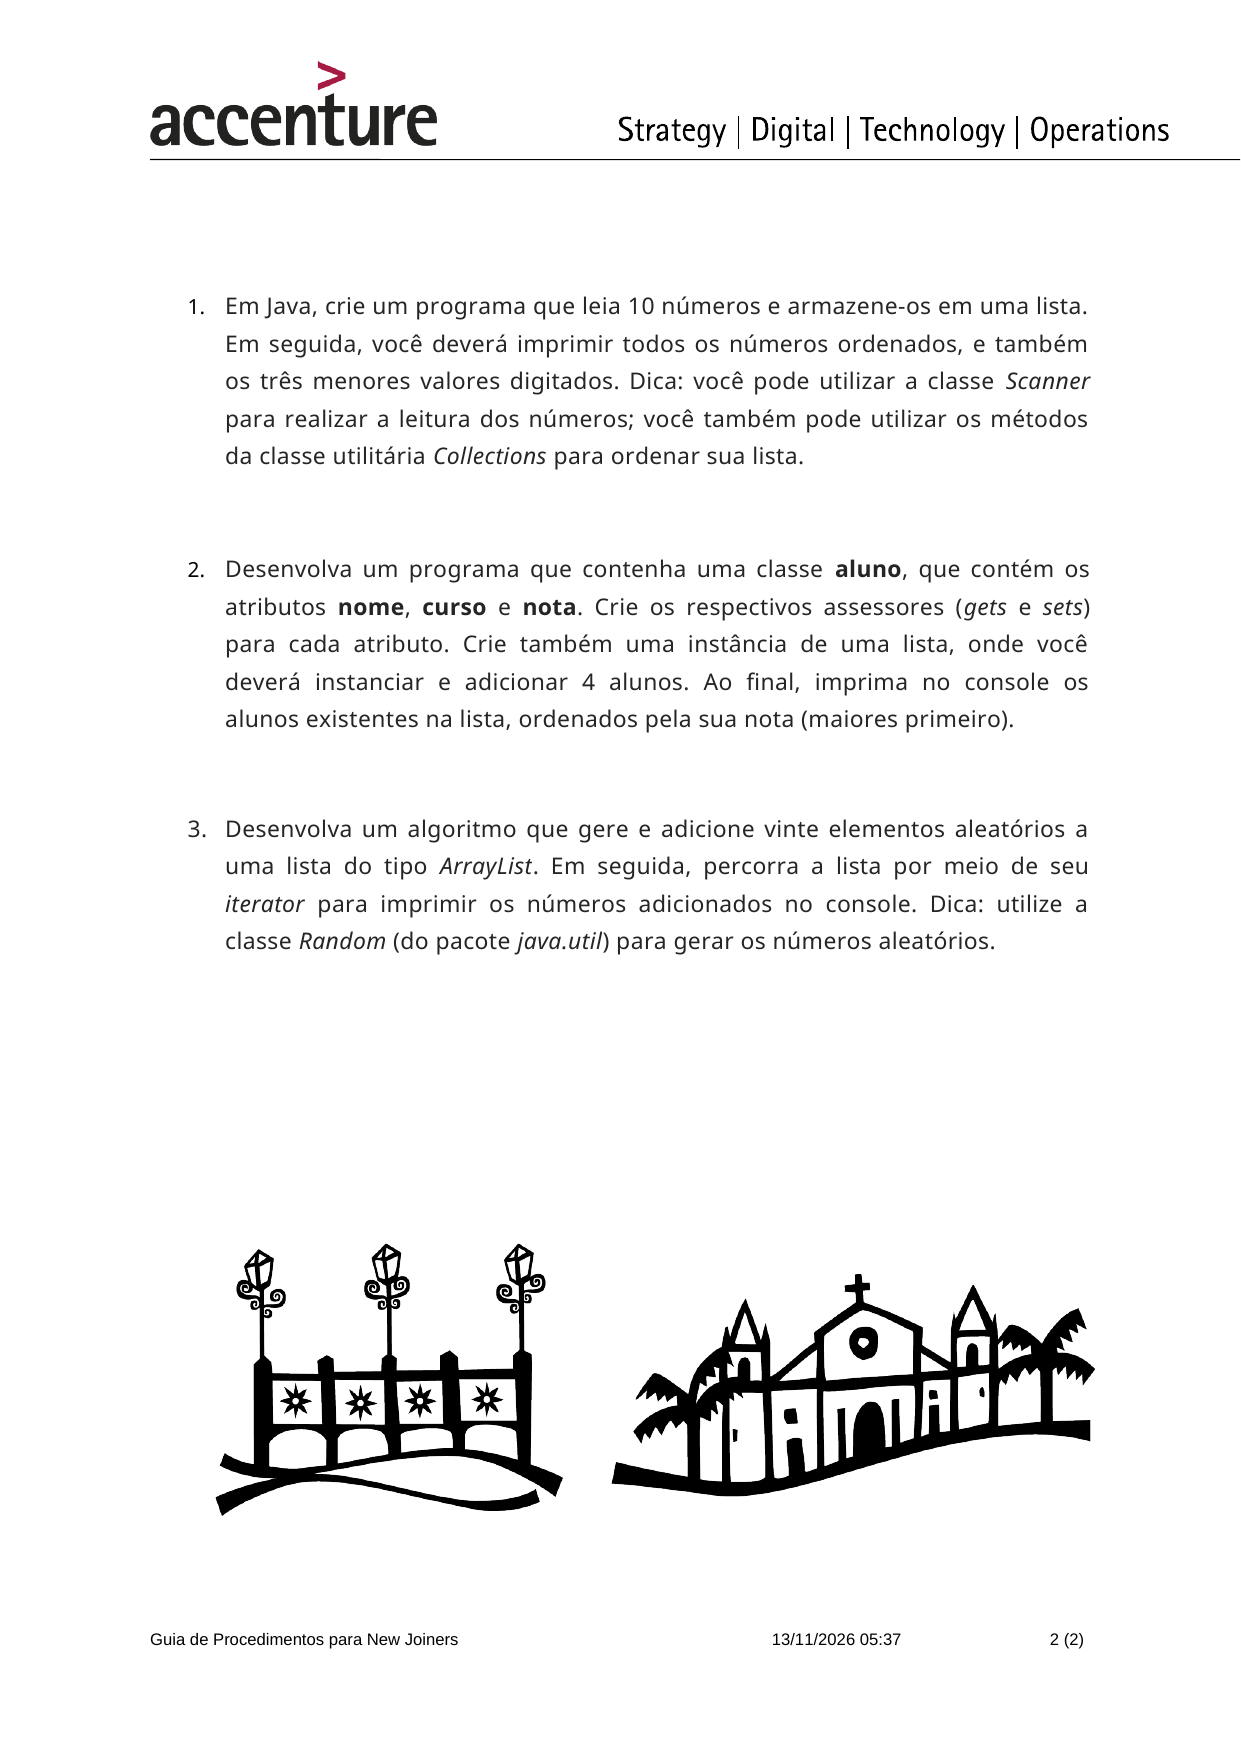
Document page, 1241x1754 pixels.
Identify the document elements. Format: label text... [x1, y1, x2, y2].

list Desenvolva um programa que contenha uma classe aluno, que contém os atributos nome, curso e nota. Crie os respectivos assessores (gets e sets) para cada atributo. Crie também uma instância de uma lista, onde você deverá instanciar e adicionar 4 alunos. Ao final, imprima no console os alunos existentes na lista, ordenados pela sua nota (maiores primeiro). [187, 553, 1090, 735]
picture [150, 61, 437, 146]
list Em Java, crie um programa que leia 10 números e armazene-os em uma lista. Em seguida, você deverá imprimir todos os números ordenados, e também os três menores valores digitados. Dica: você pode utilizar a classe Scanner para realizar a leitura dos números; você também pode utilizar os métodos da classe utilitária Collections para ordenar sua lista. [187, 290, 1090, 471]
list Desenvolva um algoritmo que gere e adicione vinte elementos aleatórios a uma lista do tipo ArrayList. Em seguida, percorra a lista por meio de seu iterator para imprimir os números adicionados no console. Dica: utilize a classe Random (do pacote java.util) para gerar os números aleatórios. [187, 812, 1090, 956]
picture [192, 1122, 1112, 1540]
